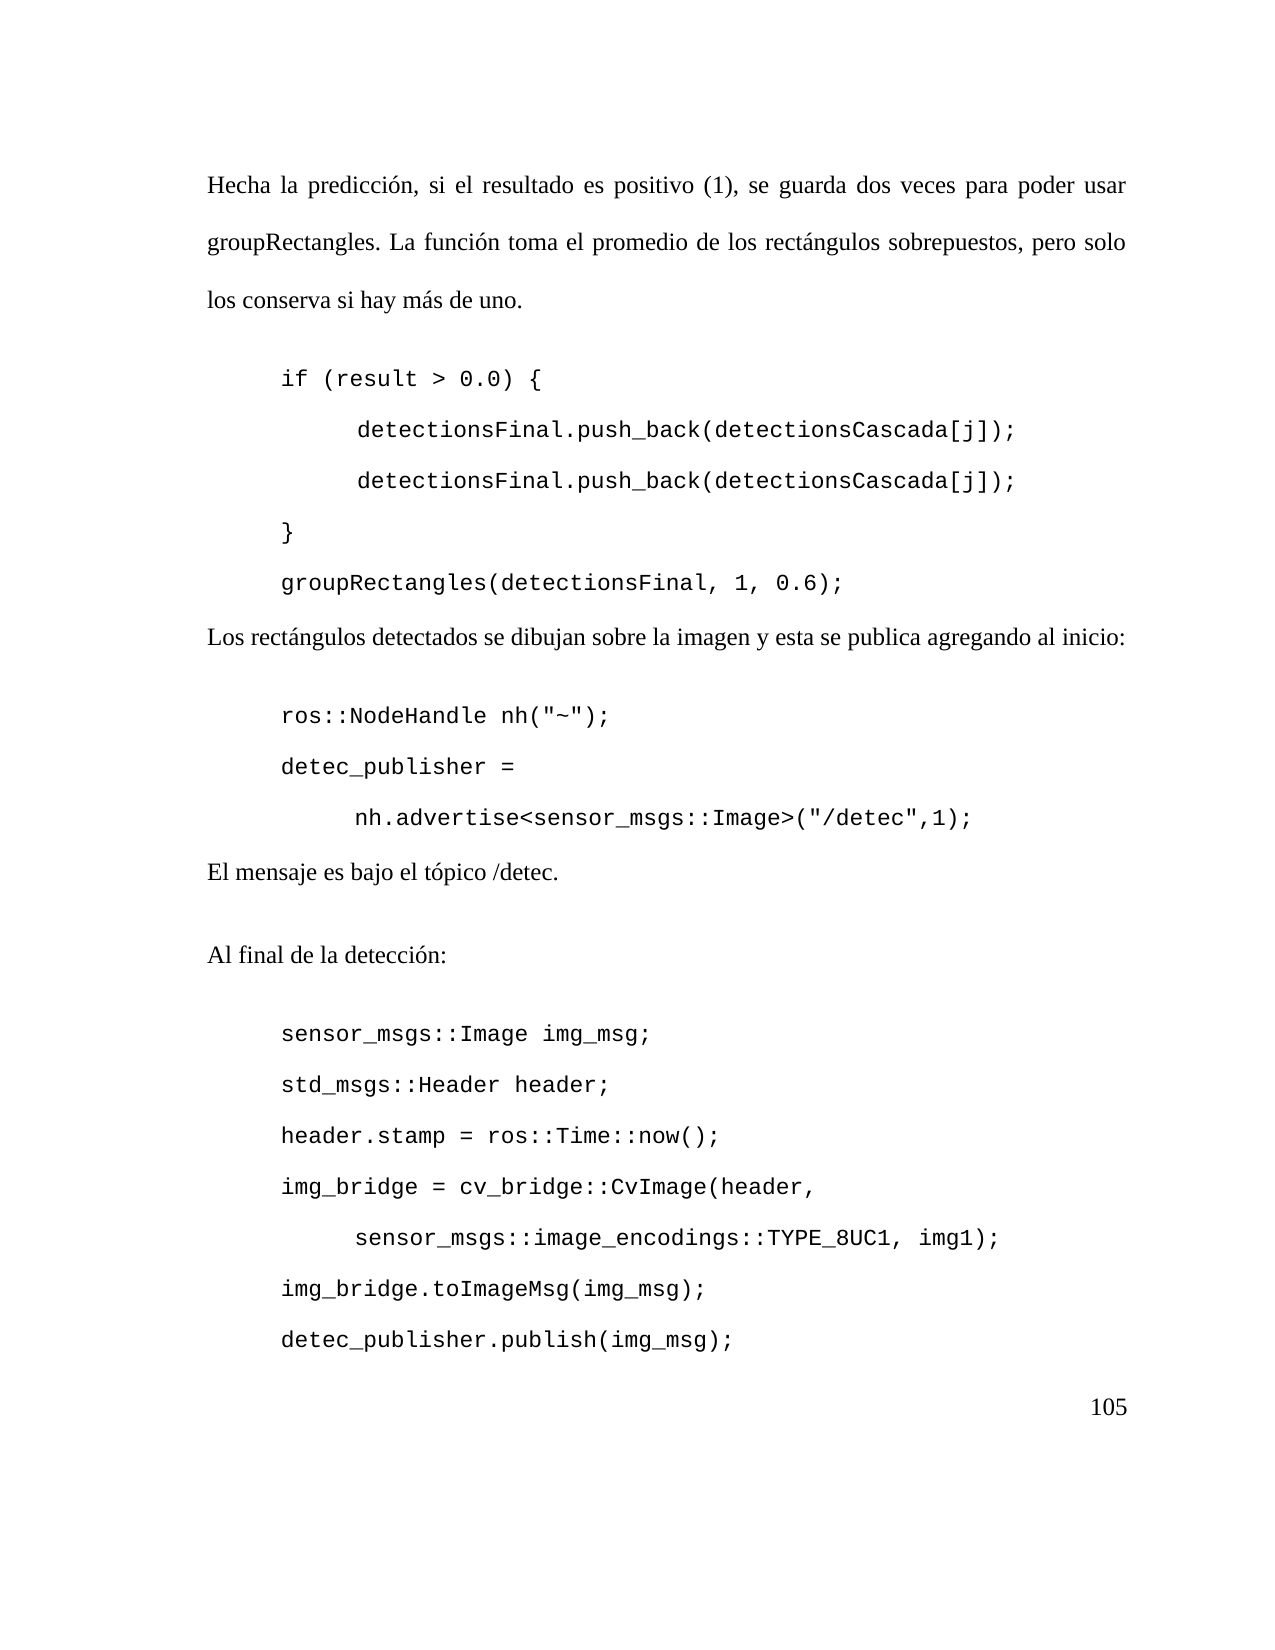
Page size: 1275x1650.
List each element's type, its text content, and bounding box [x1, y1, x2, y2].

text ros::NodeHandle nh("~"); [281, 704, 1127, 731]
text img_bridge = cv_bridge::CvImage(header, [281, 1175, 1127, 1201]
text detectionsFinal.push_back(detectionsCascada[j]); [281, 469, 1127, 495]
text sensor_msgs::image_encodings::TYPE_8UC1, img1); [281, 1226, 1127, 1252]
text detec_publisher.publish(img_msg); [281, 1328, 1127, 1354]
text img_bridge.toImageMsg(img_msg); [281, 1277, 1127, 1303]
text Al final de la detección: [207, 940, 1127, 969]
text Los rectángulos detectados se dibujan sobre la imagen y esta se publica agregando al inicio: [207, 622, 1127, 651]
text El mensaje es bajo el tópico /detec. [207, 857, 1127, 886]
text std_msgs::Header header; [281, 1073, 1127, 1099]
text detectionsFinal.push_back(detectionsCascada[j]); [281, 418, 1127, 444]
text header.stamp = ros::Time::now(); [281, 1124, 1127, 1150]
text groupRectangles(detectionsFinal, 1, 0.6); [281, 571, 1127, 597]
text sensor_msgs::Image img_msg; [281, 1022, 1127, 1048]
text nh.advertise<sensor_msgs::Image>("/detec",1); [281, 806, 1127, 832]
text Hecha la predicción, si el resultado es positivo (1), se guarda dos veces para poder usar groupRectangles. La función toma el promedio de los rectángulos sobrepuestos, pero solo los conserva si hay más de uno. [207, 170, 1127, 314]
text if (result > 0.0) { [281, 367, 1127, 393]
text detec_publisher = [281, 756, 1127, 781]
text } [281, 520, 1127, 546]
